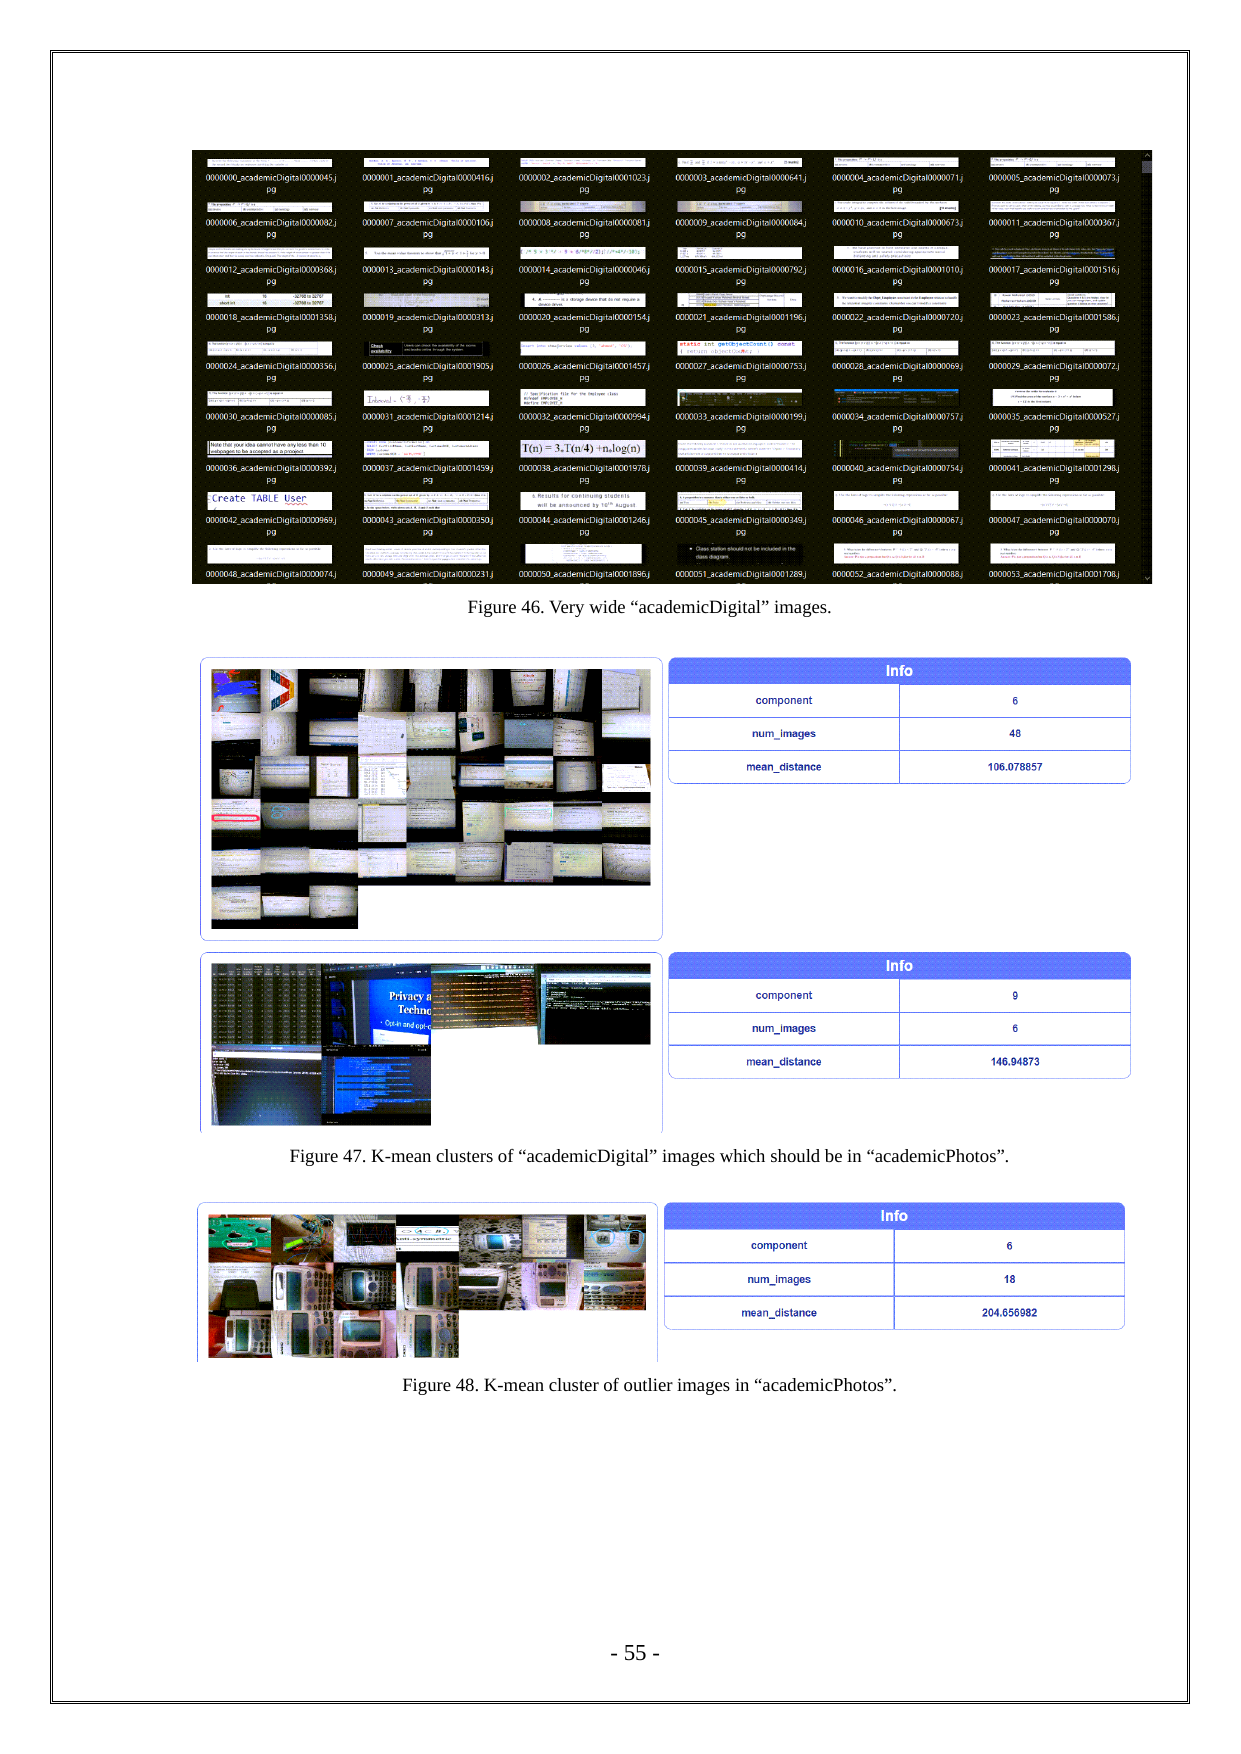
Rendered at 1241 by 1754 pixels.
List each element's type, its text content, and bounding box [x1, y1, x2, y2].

text Figure 47. K-mean clusters of “academicDigital” images which should be in “academicPhotos”. [251, 1145, 1048, 1166]
text Figure 46. Very wide “academicDigital” images. [251, 596, 1048, 617]
picture [192, 653, 1136, 1133]
text Figure 48. K-mean cluster of outlier images in “academicPhotos”. [251, 1374, 1048, 1396]
picture [192, 1202, 1136, 1362]
picture [192, 150, 1153, 584]
